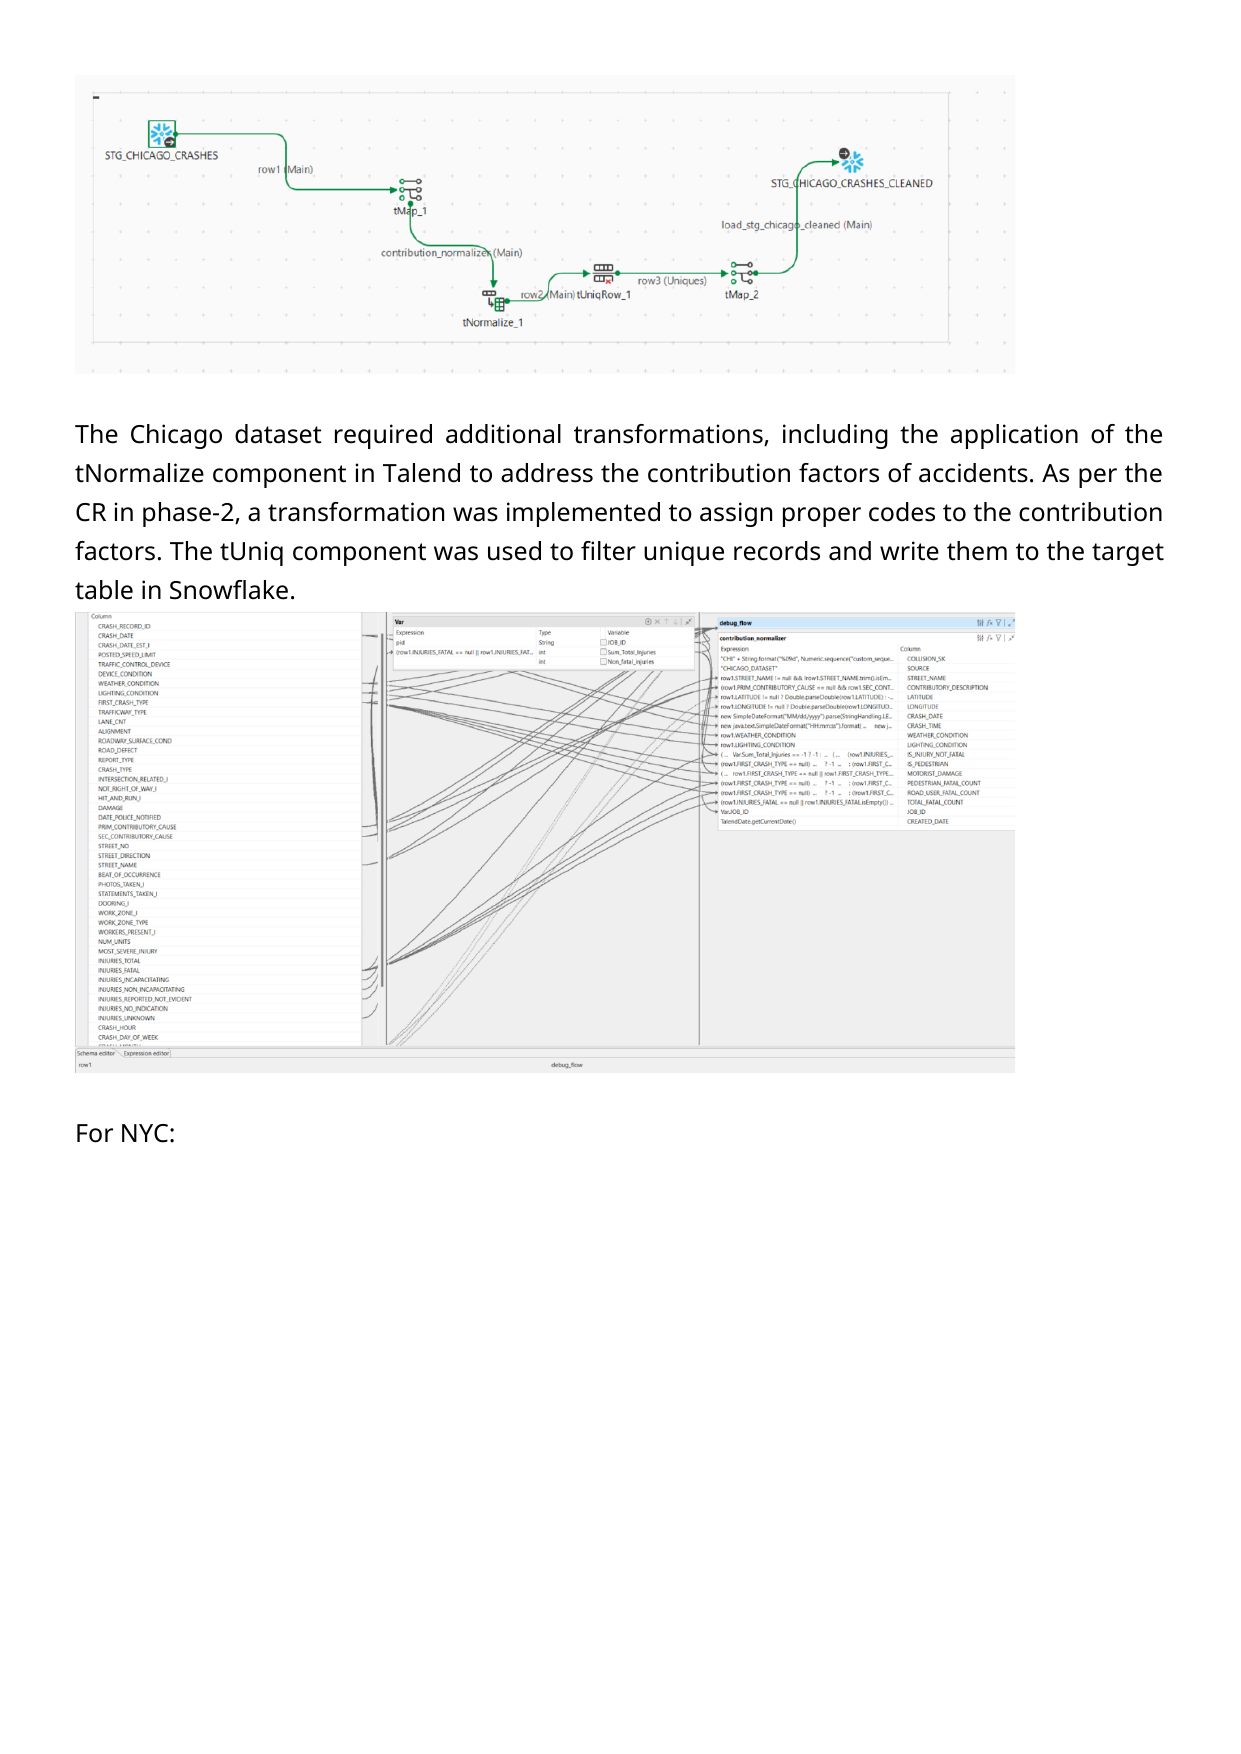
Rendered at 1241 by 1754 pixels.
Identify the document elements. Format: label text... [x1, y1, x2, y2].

picture [75, 612, 1016, 1073]
picture [75, 75, 1016, 374]
text The Chicago dataset required additional transformations, including the application of the tNormalize component in Talend to address the contribution factors of accidents. As per the CR in phase-2, a transformation was implemented to assign proper codes to the contribution factors. The tUniq component was used to filter unique records and write them to the target table in Snowflake. [75, 416, 1165, 607]
text For NYC: [75, 1116, 1165, 1150]
